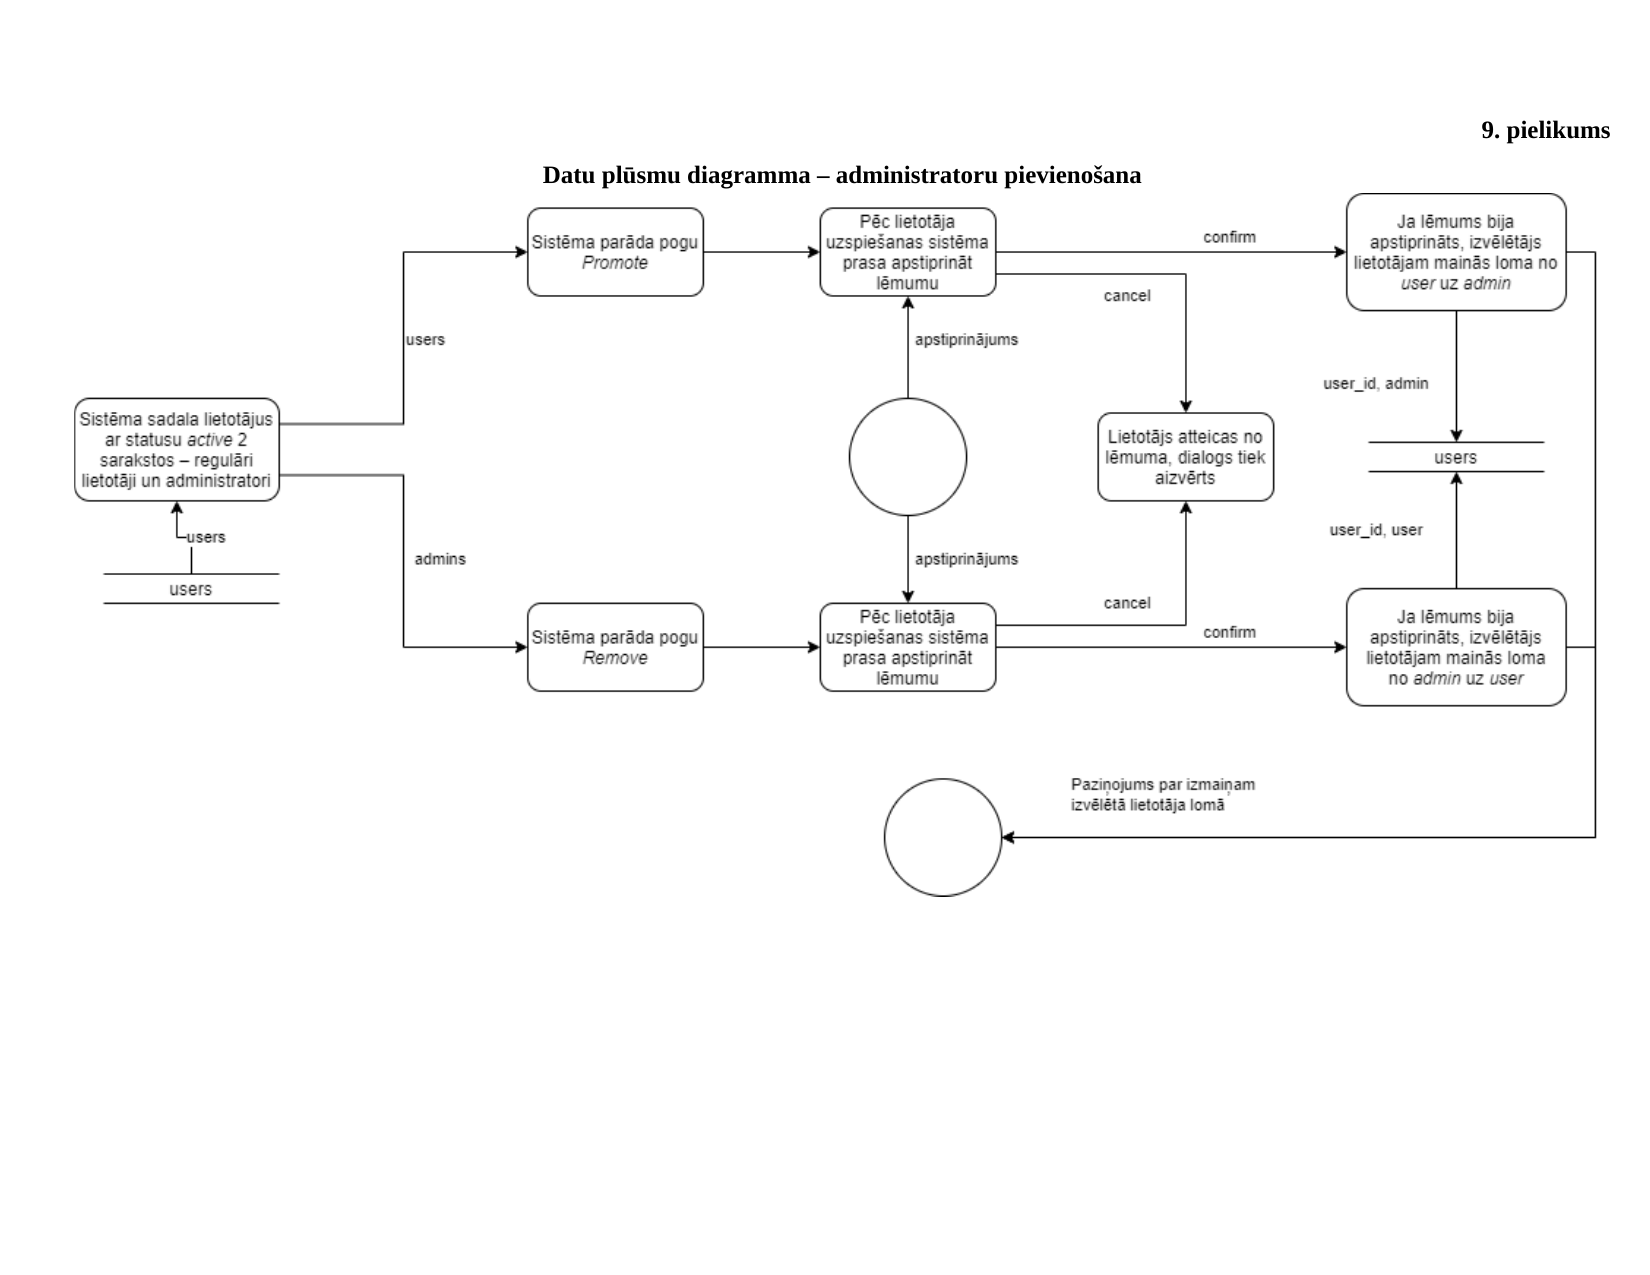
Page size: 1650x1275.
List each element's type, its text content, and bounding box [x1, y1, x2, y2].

picture [74, 193, 1611, 897]
text Datu plūsmu diagramma – administratoru pievienošana [74, 160, 1610, 189]
subtitle 9. pielikums [74, 115, 1610, 144]
